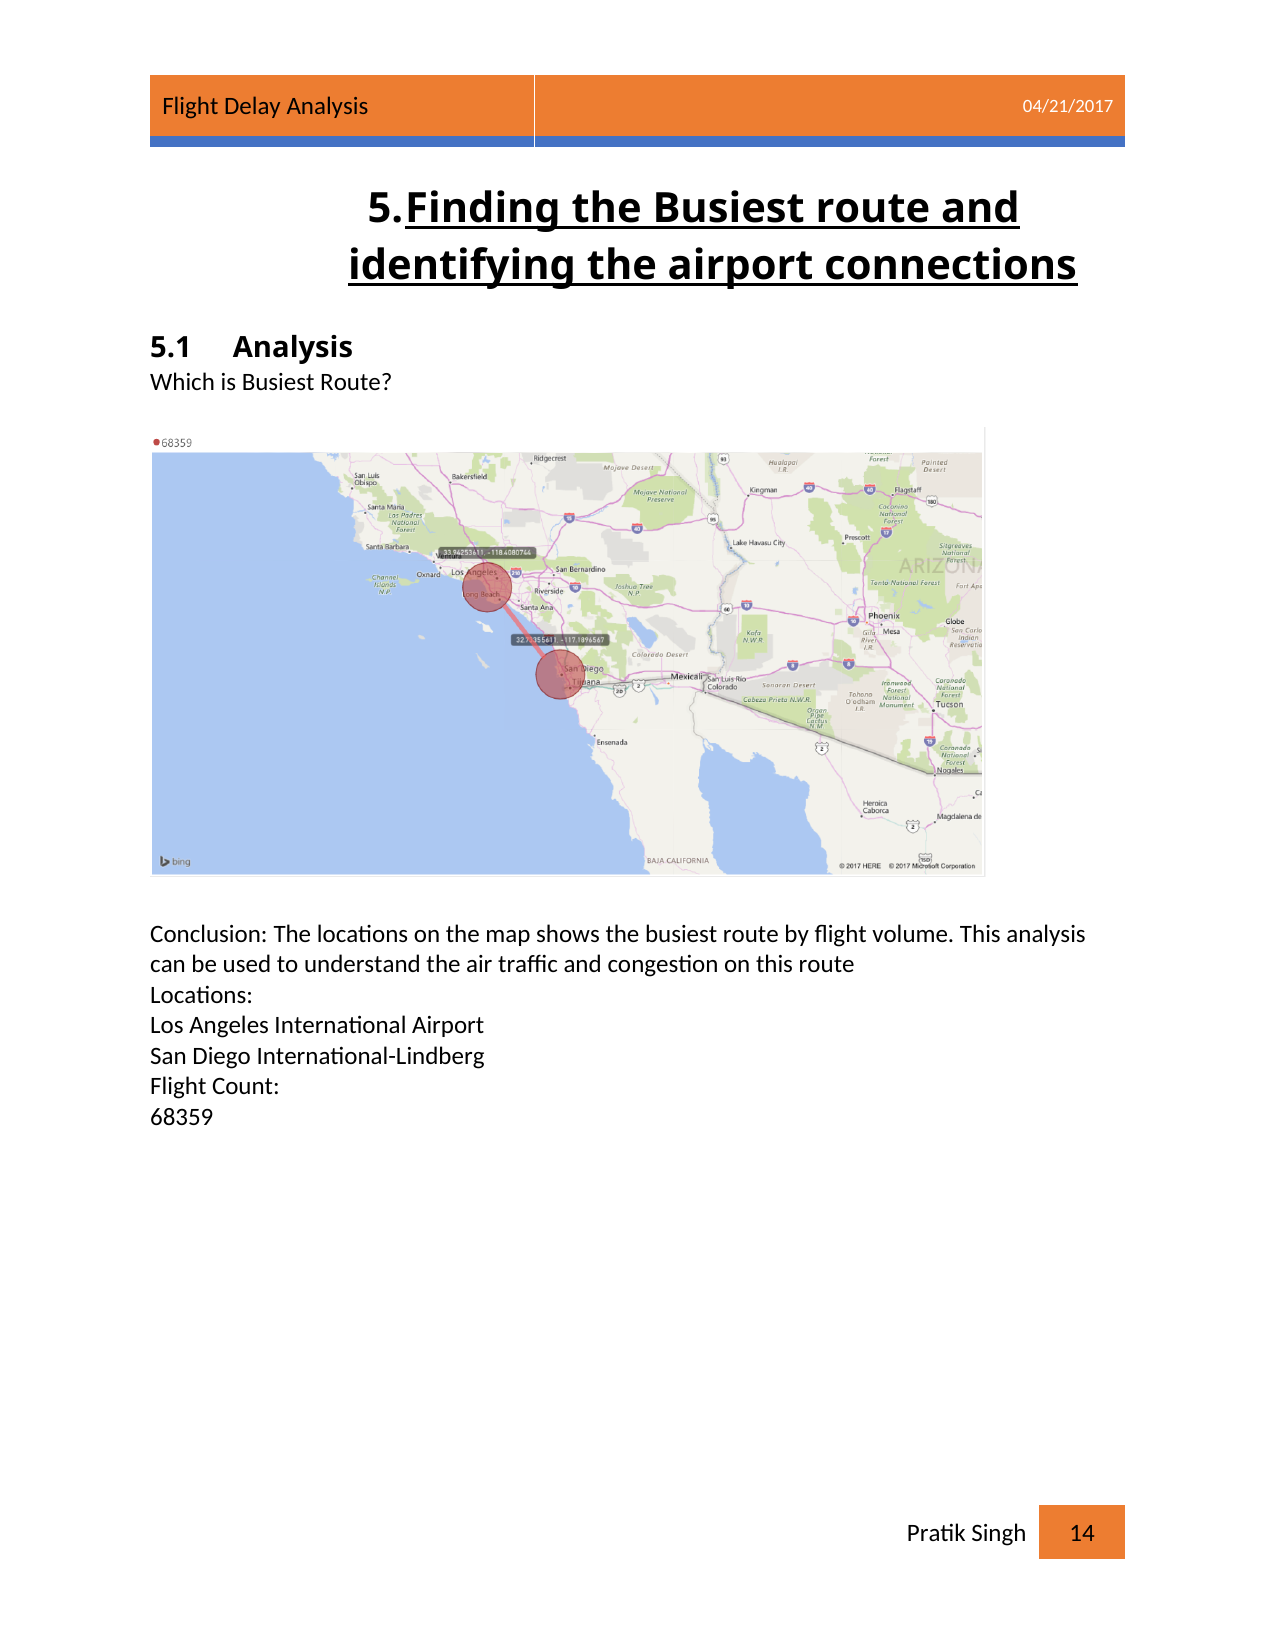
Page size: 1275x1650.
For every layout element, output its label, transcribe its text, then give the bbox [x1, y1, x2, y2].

text Conclusion: The locations on the map shows the busiest route by flight volume. This analysis can be used to understand the air traffic and congestion on this route Locations: Los Angeles International Airport San Diego International-Lindberg Flight Count: 68359 [150, 918, 1125, 1132]
picture [150, 427, 990, 888]
text Which is Busiest Route? [150, 366, 1125, 396]
subtitle Finding the Busiest route and identifying the airport connections [262, 178, 1125, 292]
subtitle Analysis [150, 326, 1125, 366]
